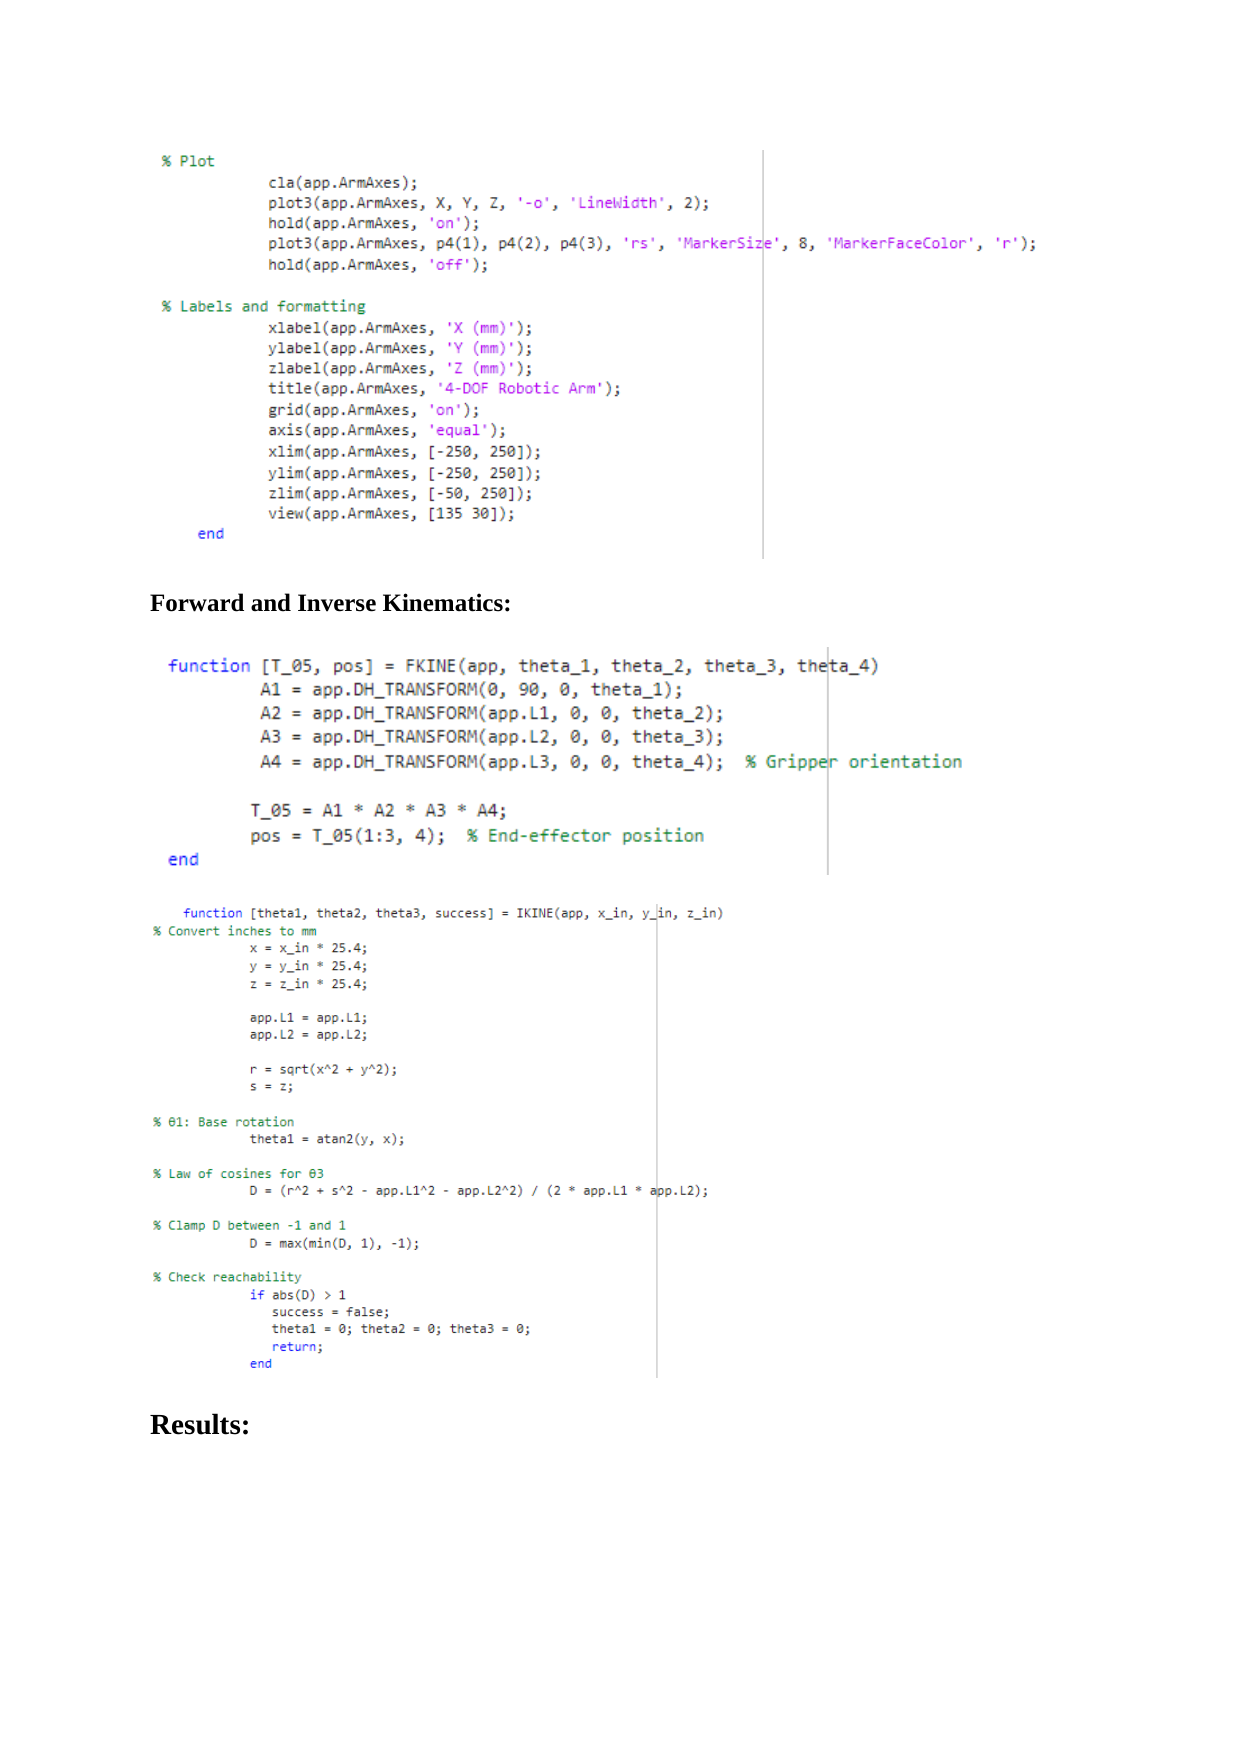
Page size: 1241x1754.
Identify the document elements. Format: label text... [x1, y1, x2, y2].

picture [150, 150, 1091, 559]
picture [150, 904, 1091, 1378]
text Forward and Inverse Kinematics: [150, 588, 1087, 617]
picture [150, 647, 1012, 875]
text Results: [150, 1407, 1087, 1441]
